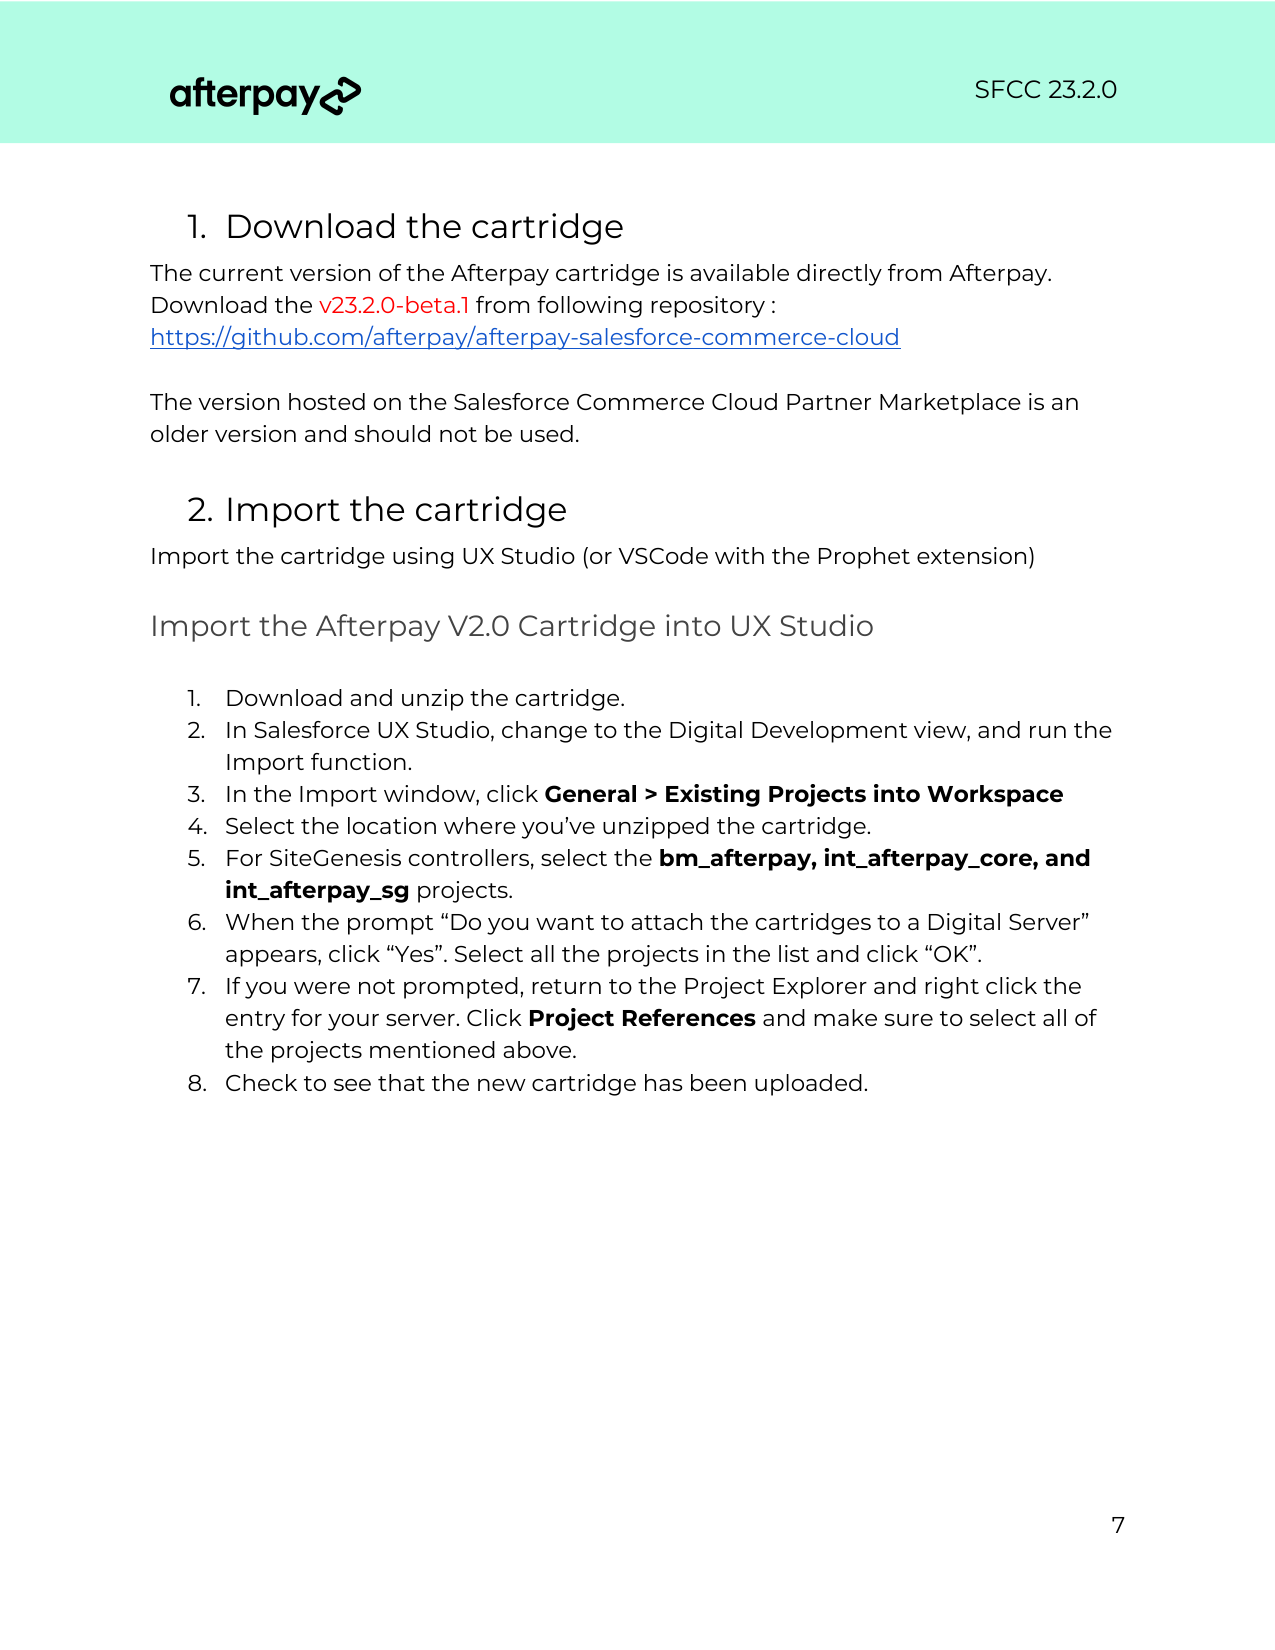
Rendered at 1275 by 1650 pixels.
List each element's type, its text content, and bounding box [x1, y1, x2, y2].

list Select the location where you’ve unzipped the cartridge. [187, 812, 1125, 840]
list For SiteGenesis controllers, select the bm_afterpay, int_afterpay_core, and int_afterpay_sg projects. [187, 844, 1125, 904]
list Download and unzip the cartridge. [187, 684, 1125, 712]
list In Salesforce UX Studio, change to the Digital Development view, and run the Import function. [187, 716, 1125, 776]
list When the prompt “Do you want to attach the cartridges to a Digital Server” appears, click “Yes”. Select all the projects in the list and click “OK”. [187, 908, 1125, 968]
list If you were not prompted, return to the Project Explorer and right click the entry for your server. Click Project References and make sure to select all of the projects mentioned above. [187, 973, 1125, 1065]
text The current version of the Afterpay cartridge is available directly from Afterpay. Download the v23.2.0-beta.1 from following repository : [150, 259, 1125, 319]
picture [134, 48, 397, 144]
subtitle Import the cartridge [187, 489, 1125, 530]
list In the Import window, click General > Existing Projects into Workspace [187, 780, 1125, 808]
subtitle Import the Afterpay V2.0 Cartridge into UX Studio [150, 608, 1125, 643]
text https://github.com/afterpay/afterpay-salesforce-commerce-cloud [150, 323, 1125, 351]
text The version hosted on the Salesforce Commerce Cloud Partner Marketplace is an older version and should not be used. [150, 388, 1125, 448]
list Check to see that the new cartridge has been uploaded. [187, 1069, 1125, 1097]
subtitle Download the cartridge [187, 206, 1125, 247]
text Import the cartridge using UX Studio (or VSCode with the Prophet extension) [150, 542, 1125, 570]
